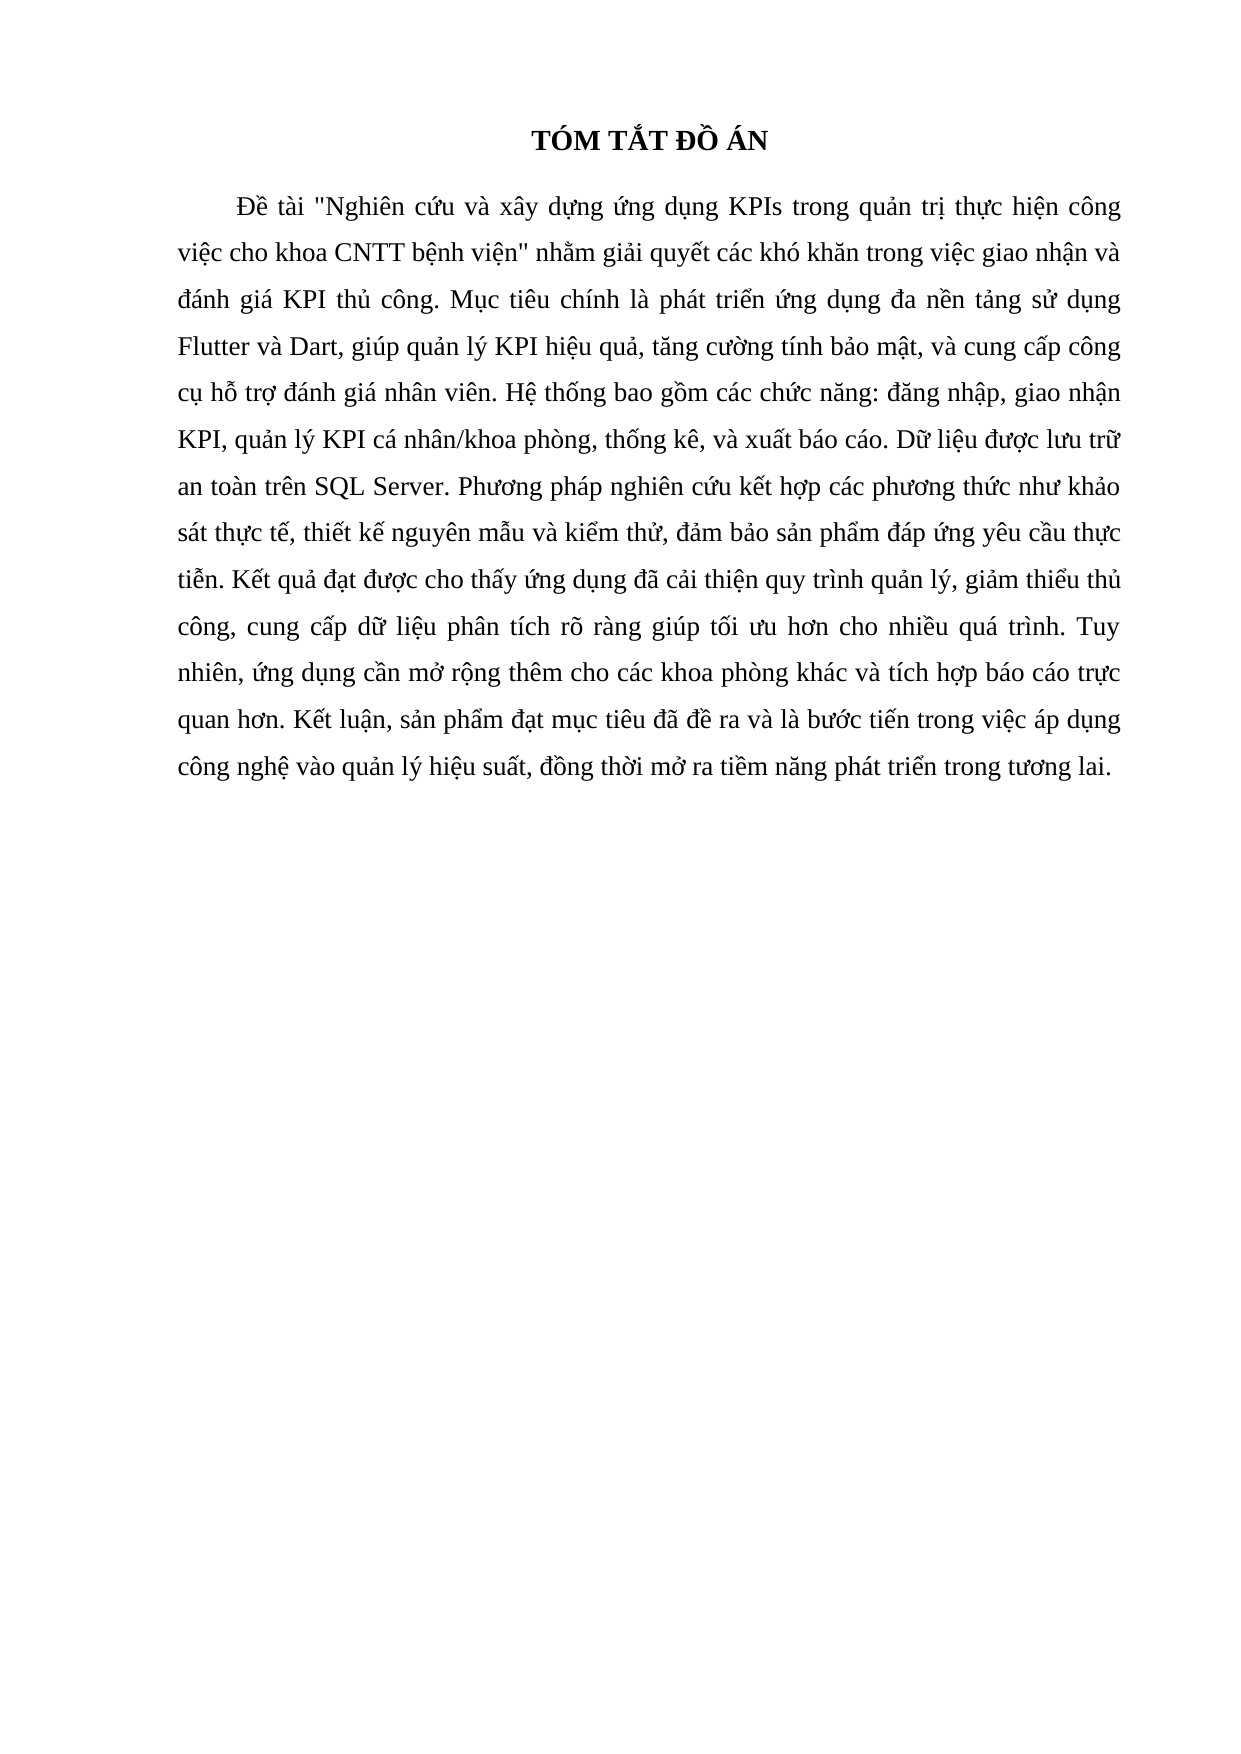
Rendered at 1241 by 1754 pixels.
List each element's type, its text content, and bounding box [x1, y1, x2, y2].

text Đề tài "Nghiên cứu và xây dựng ứng dụng KPIs trong quản trị thực hiện công việc cho khoa CNTT bệnh viện" nhằm giải quyết các khó khăn trong việc giao nhận và đánh giá KPI thủ công. Mục tiêu chính là phát triển ứng dụng đa nền tảng sử dụng Flutter và Dart, giúp quản lý KPI hiệu quả, tăng cường tính bảo mật, và cung cấp công cụ hỗ trợ đánh giá nhân viên. Hệ thống bao gồm các chức năng: đăng nhập, giao nhận KPI, quản lý KPI cá nhân/khoa phòng, thống kê, và xuất báo cáo. Dữ liệu được lưu trữ an toàn trên SQL Server. Phương pháp nghiên cứu kết hợp các phương thức như khảo sát thực tế, thiết kế nguyên mẫu và kiểm thử, đảm bảo sản phẩm đáp ứng yêu cầu thực tiễn. Kết quả đạt được cho thấy ứng dụng đã cải thiện quy trình quản lý, giảm thiểu thủ công, cung cấp dữ liệu phân tích rõ ràng giúp tối ưu hơn cho nhiều quá trình. Tuy nhiên, ứng dụng cần mở rộng thêm cho các khoa phòng khác và tích hợp báo cáo trực quan hơn. Kết luận, sản phẩm đạt mục tiêu đã đề ra và là bước tiến trong việc áp dụng công nghệ vào quản lý hiệu suất, đồng thời mở ra tiềm năng phát triển trong tương lai. [177, 190, 1122, 781]
text TÓM TẮT ĐỒ ÁN [177, 123, 1122, 156]
